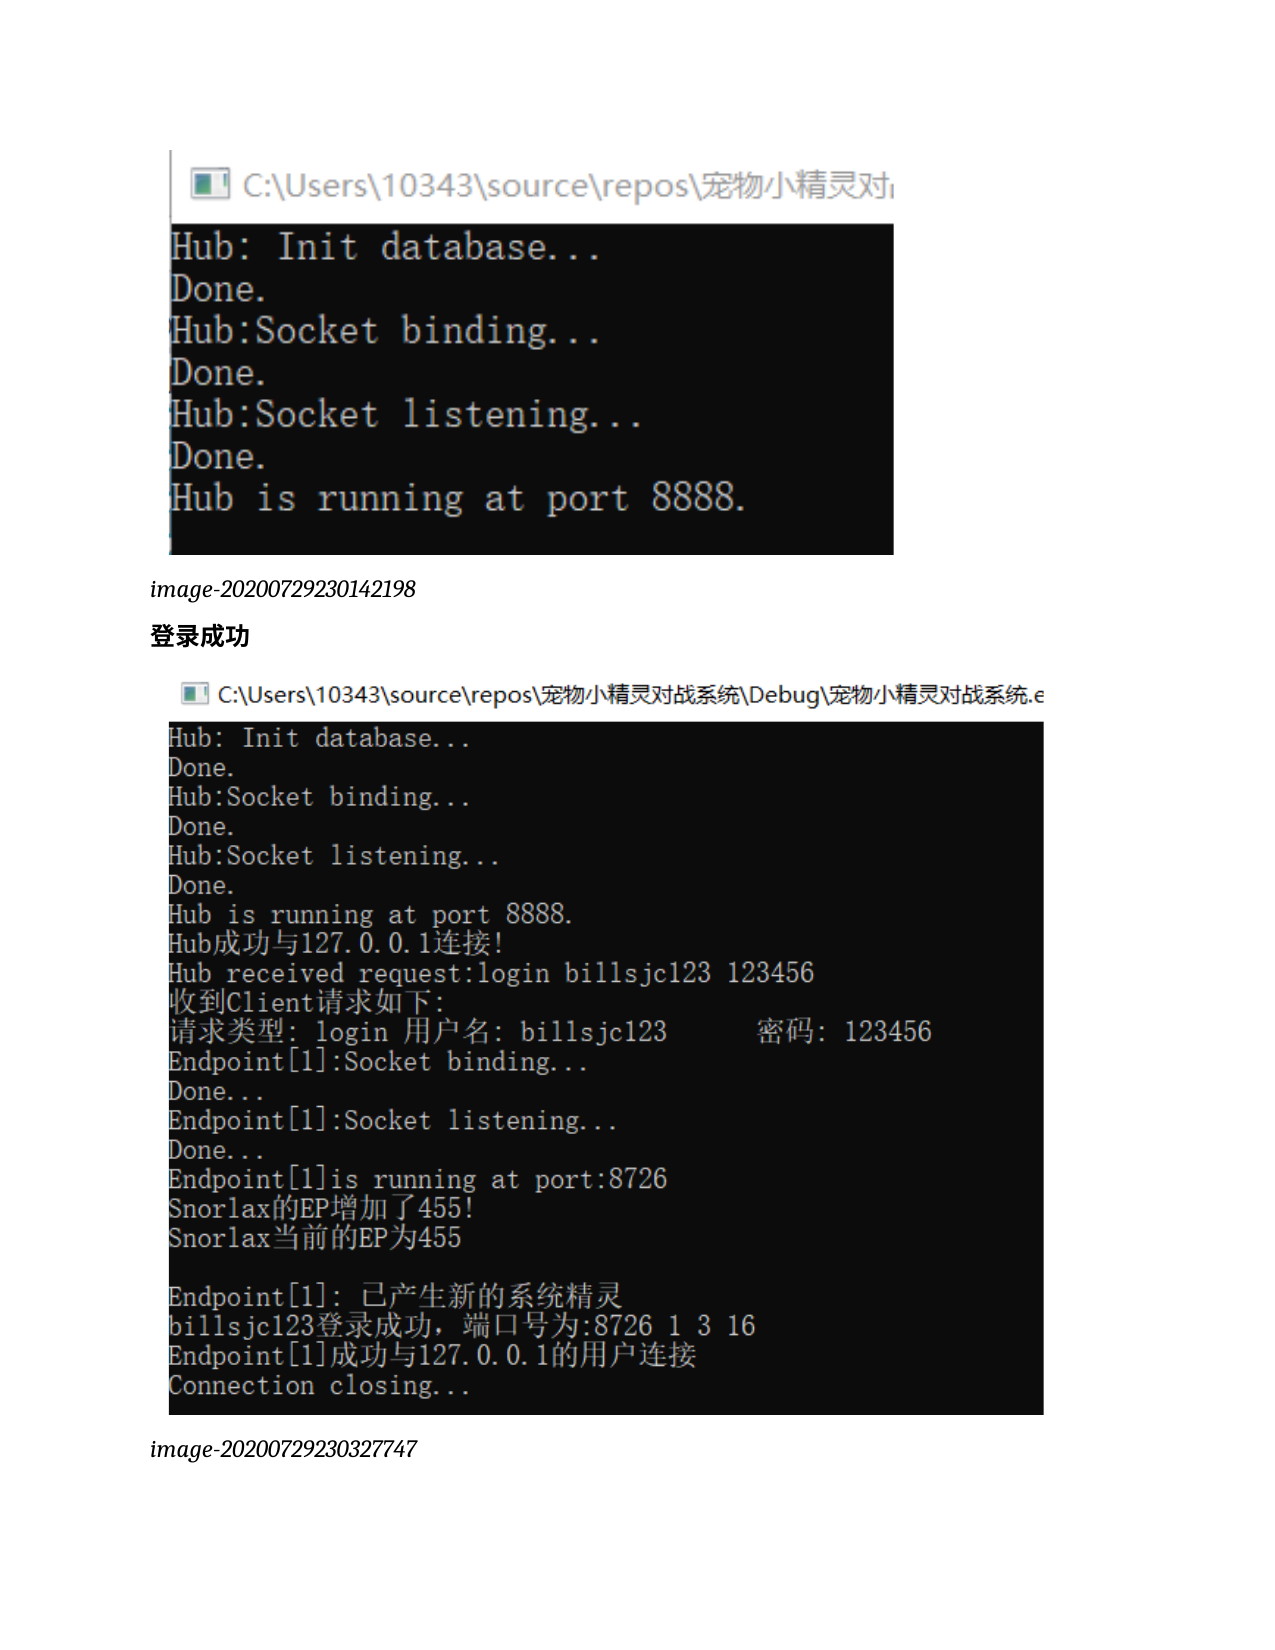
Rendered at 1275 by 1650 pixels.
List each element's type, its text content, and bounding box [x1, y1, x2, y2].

text image-20200729230327747 [150, 1435, 1125, 1464]
picture [168, 670, 1044, 1415]
text image-20200729230142198 [150, 575, 1125, 604]
text 登录成功 [150, 622, 1125, 651]
picture [168, 150, 894, 555]
